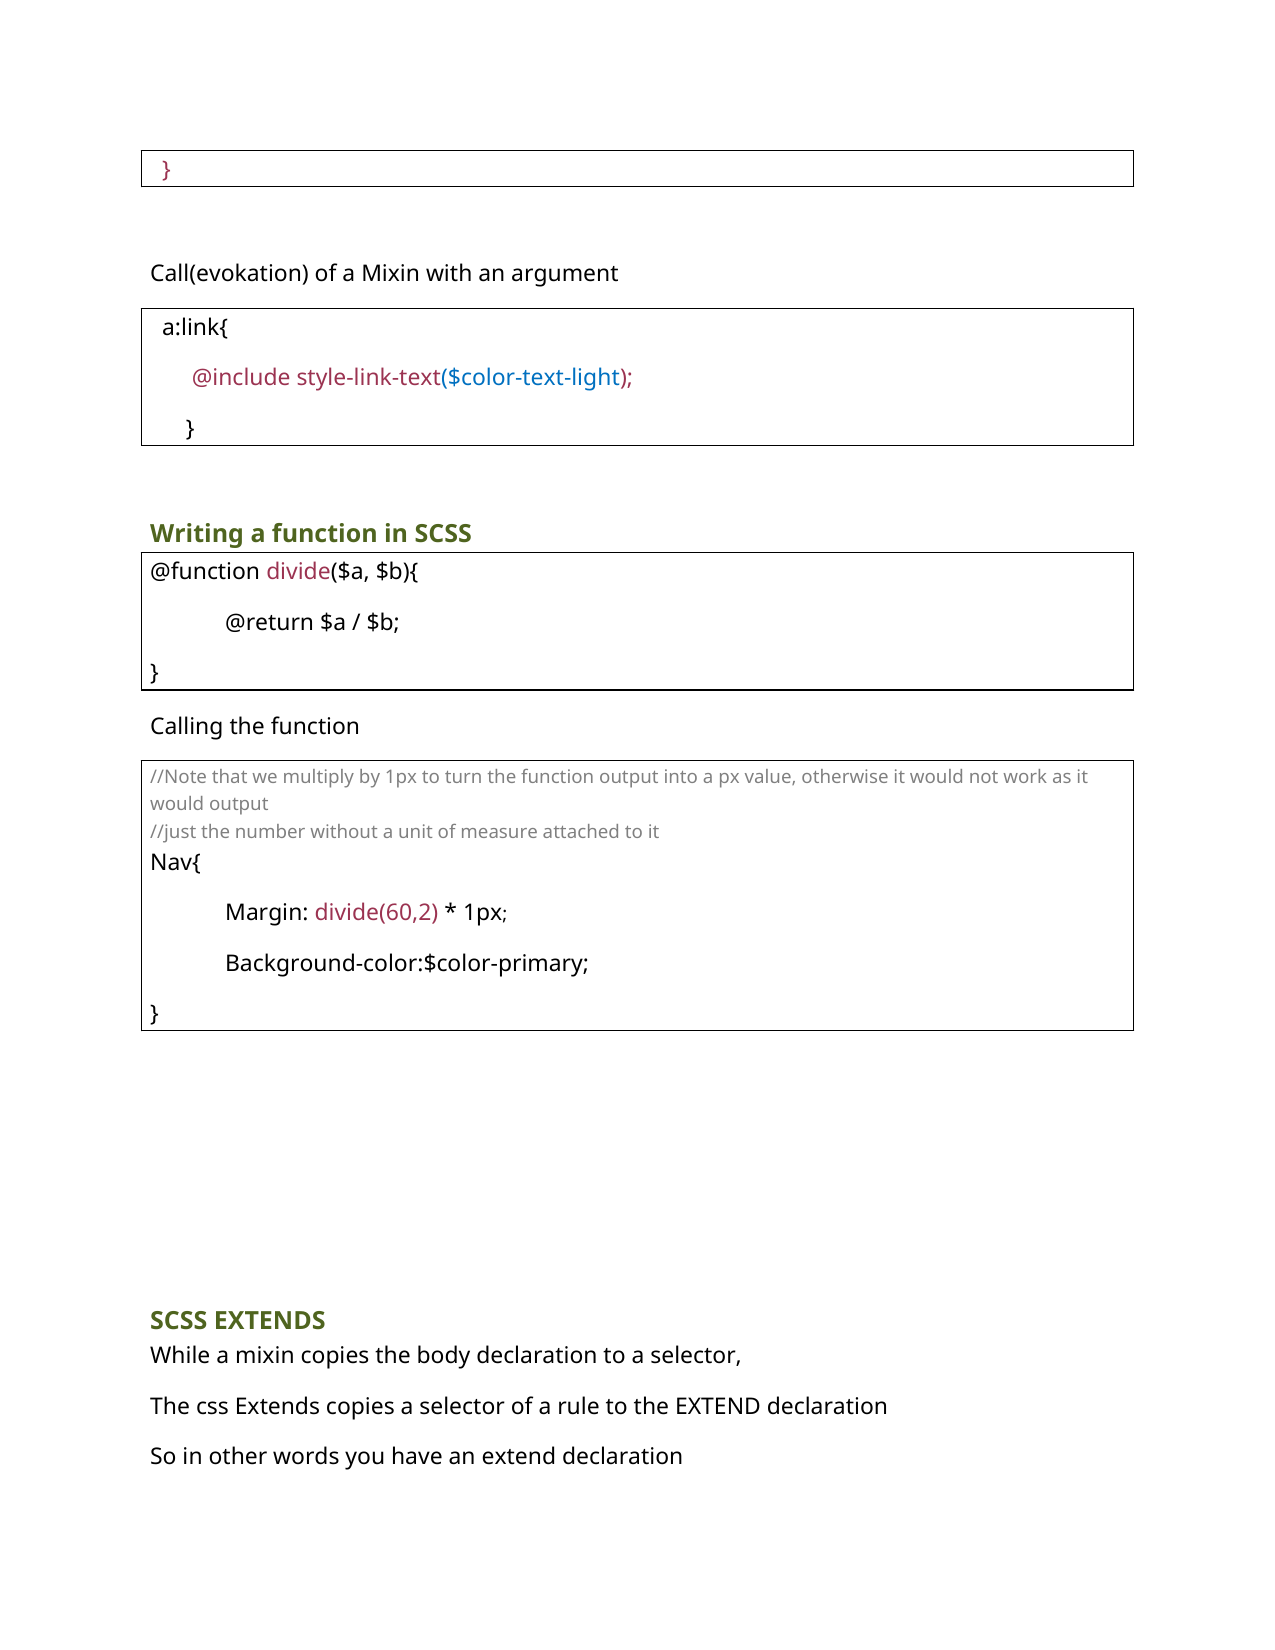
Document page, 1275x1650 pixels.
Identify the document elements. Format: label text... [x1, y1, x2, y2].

text a:link{ [142, 309, 1133, 342]
subtitle Writing a function in SCSS [150, 515, 1125, 549]
text //just the number without a unit of measure attached to it [142, 815, 1133, 843]
text Calling the function [150, 710, 1125, 741]
text While a mixin copies the body declaration to a selector, [150, 1339, 1125, 1371]
text } [142, 151, 1133, 186]
text @include style-link-text($color-text-light); [142, 358, 1133, 392]
text } [142, 653, 1133, 689]
text The css Extends copies a selector of a rule to the EXTEND declaration [150, 1390, 1125, 1421]
text Nav{ [142, 843, 1133, 877]
text Margin: divide(60,2) * 1px; [142, 893, 1133, 927]
text Background-color:$color-primary; [142, 943, 1133, 978]
text } [142, 994, 1133, 1030]
text @return $a / $b; [142, 603, 1133, 637]
text //Note that we multiply by 1px to turn the function output into a px value, otherwise it would not work as it would output [142, 761, 1133, 815]
text So in other words you have an extend declaration [150, 1440, 1125, 1471]
text @function divide($a, $b){ [142, 553, 1133, 587]
subtitle SCSS EXTENDS [150, 1303, 1125, 1337]
text } [142, 408, 1133, 445]
text Call(evokation) of a Mixin with an argument [150, 257, 1125, 288]
